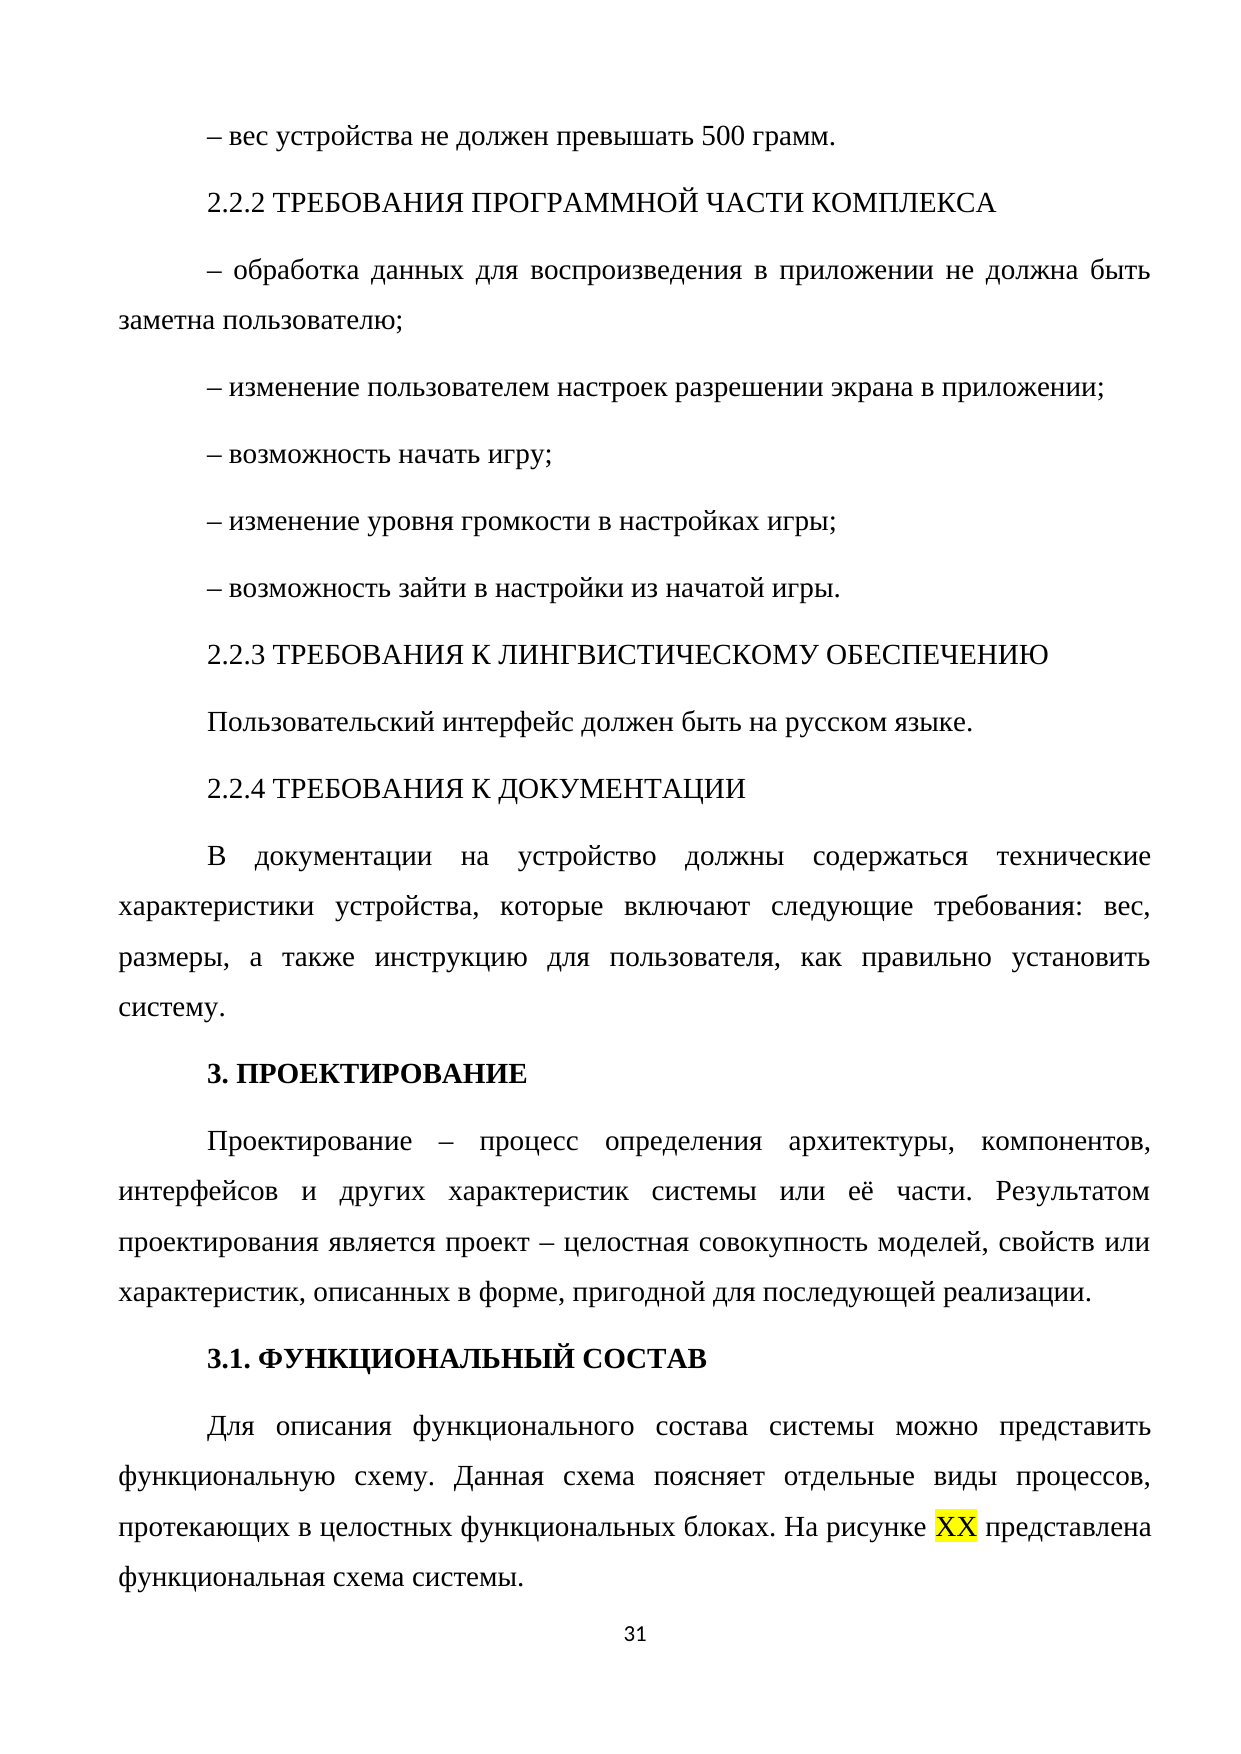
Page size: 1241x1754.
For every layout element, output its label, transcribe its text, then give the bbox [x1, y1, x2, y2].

text – обработка данных для воспроизведения в приложении не должна быть заметна пользователю; [118, 252, 1152, 336]
text – изменение пользователем настроек разрешении экрана в приложении; [118, 369, 1152, 403]
text – вес устройства не должен превышать 500 грамм. [118, 118, 1152, 152]
text 3.1. ФУНКЦИОНАЛЬНЫЙ СОСТАВ [118, 1341, 1152, 1374]
text – изменение уровня громкости в настройках игры; [118, 503, 1152, 537]
text 2.2.2 ТРЕБОВАНИЯ ПРОГРАММНОЙ ЧАСТИ КОМПЛЕКСА [118, 185, 1152, 219]
text Для описания функционального состава системы можно представить функциональную схему. Данная схема поясняет отдельные виды процессов, протекающих в целостных функциональных блоках. На рисунке XX представлена функциональная схема системы. [118, 1408, 1152, 1592]
text – возможность начать игру; [118, 436, 1152, 470]
text Проектирование – процесс определения архитектуры, компонентов, интерфейсов и других характеристик системы или её части. Результатом проектирования является проект – целостная совокупность моделей, свойств или характеристик, описанных в форме, пригодной для последующей реализации. [118, 1123, 1152, 1308]
text 2.2.4 ТРЕБОВАНИЯ К ДОКУМЕНТАЦИИ [118, 771, 1152, 805]
text – возможность зайти в настройки из начатой игры. [118, 570, 1152, 604]
text Пользовательский интерфейс должен быть на русском языке. [118, 704, 1152, 738]
text 2.2.3 ТРЕБОВАНИЯ К ЛИНГВИСТИЧЕСКОМУ ОБЕСПЕЧЕНИЮ [118, 637, 1152, 671]
text 3. ПРОЕКТИРОВАНИЕ [118, 1056, 1152, 1090]
text В документации на устройство должны содержаться технические характеристики устройства, которые включают следующие требования: вес, размеры, а также инструкцию для пользователя, как правильно установить систему. [118, 838, 1152, 1023]
